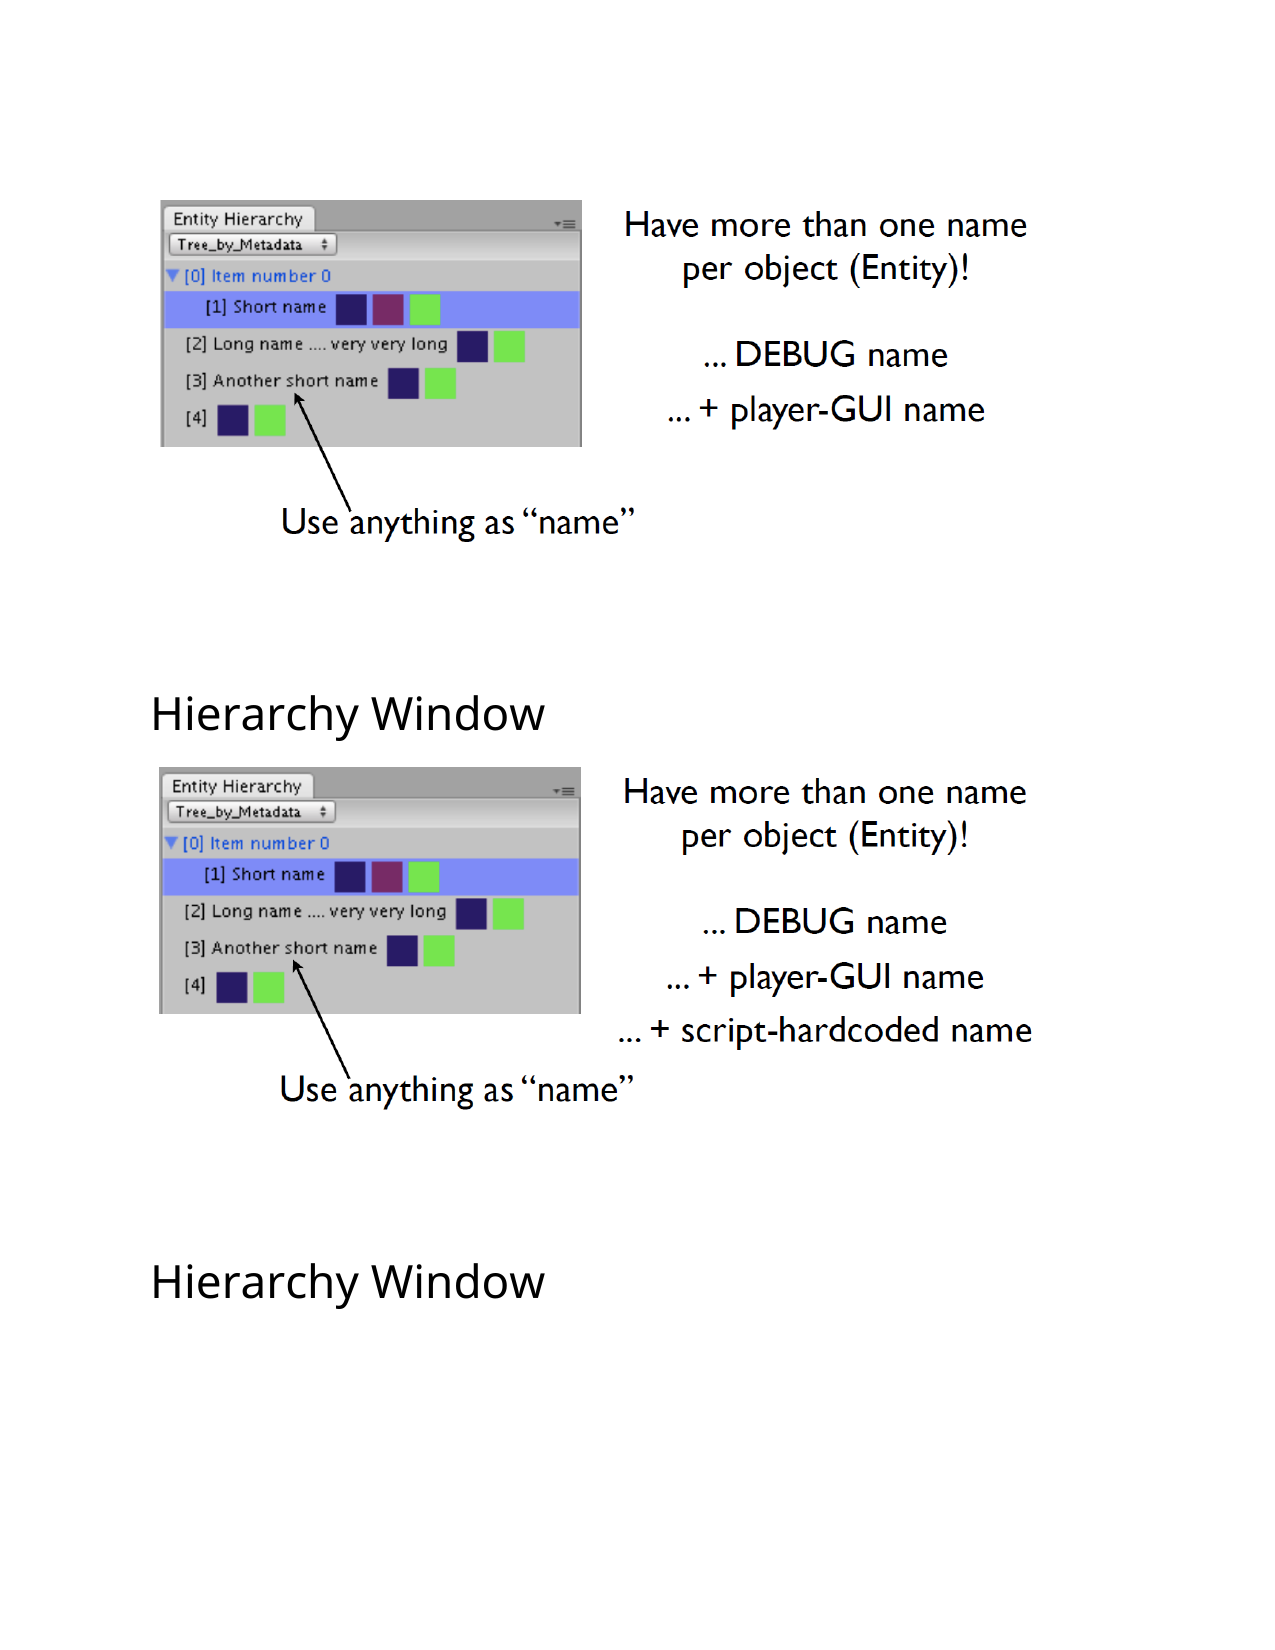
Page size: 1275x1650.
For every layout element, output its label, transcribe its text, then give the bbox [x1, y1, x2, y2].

text Hierarchy Window [150, 1249, 1125, 1311]
picture [150, 150, 1050, 591]
text Hierarchy Window [150, 681, 1125, 743]
picture [150, 743, 1050, 1159]
